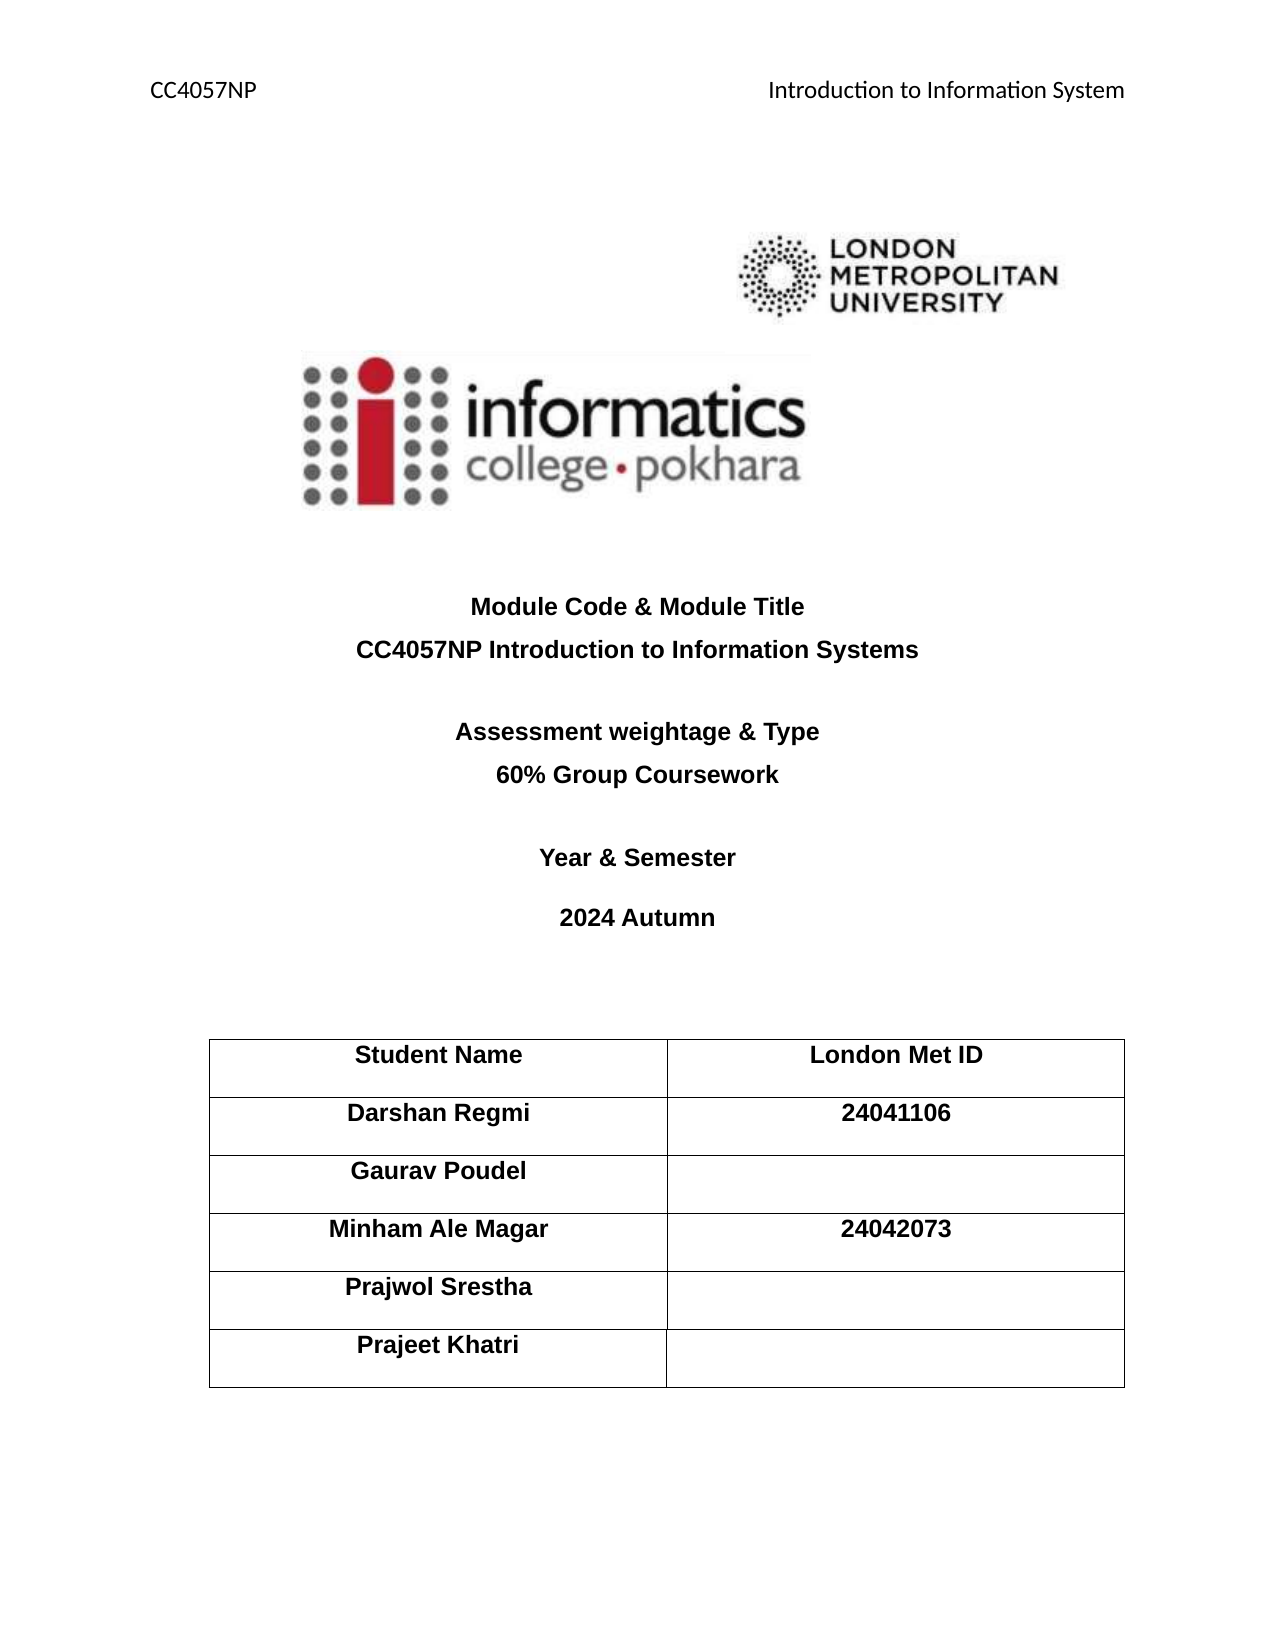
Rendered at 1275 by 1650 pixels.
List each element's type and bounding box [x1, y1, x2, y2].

picture [301, 209, 1067, 568]
